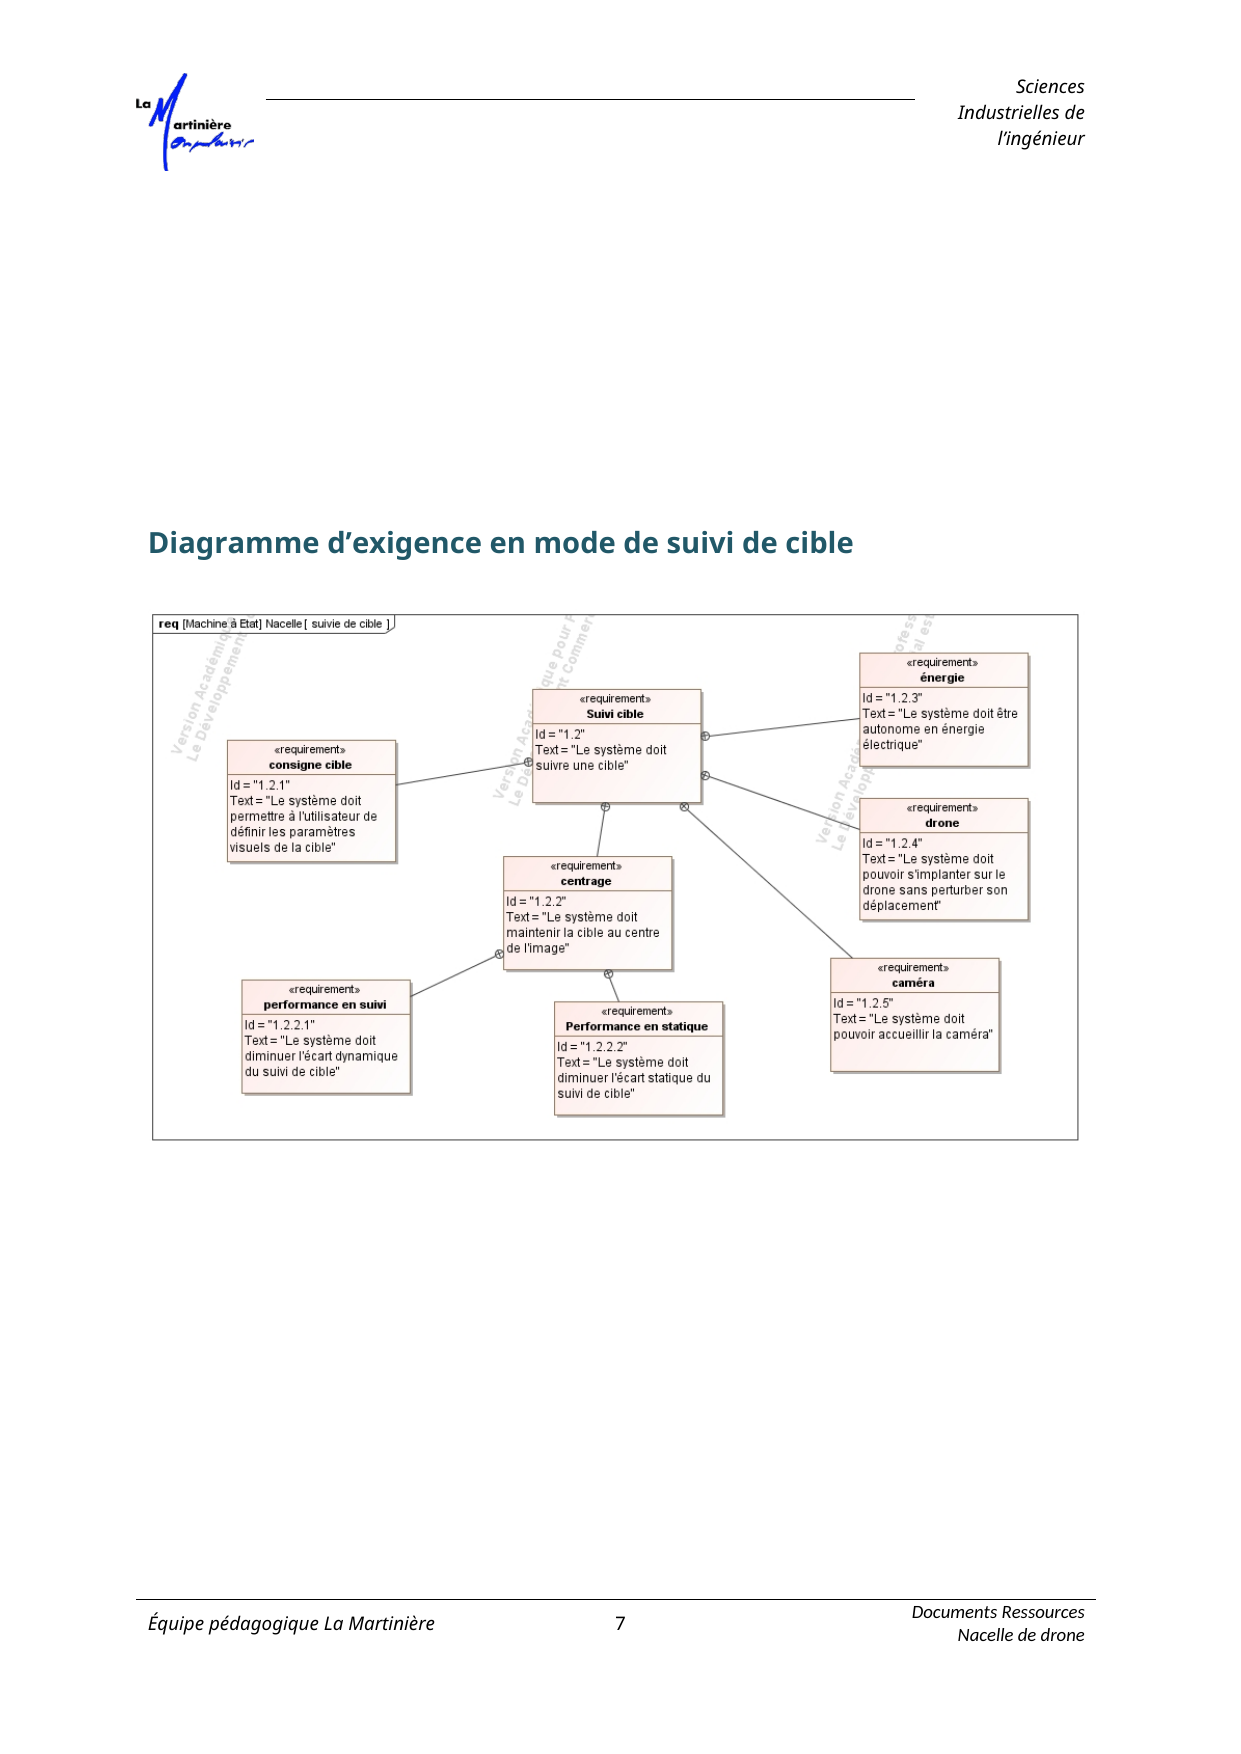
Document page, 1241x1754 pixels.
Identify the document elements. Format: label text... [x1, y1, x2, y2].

picture [136, 73, 254, 171]
picture [147, 609, 1093, 1155]
subtitle Diagramme d’exigence en mode de suivi de cible [148, 522, 1093, 562]
